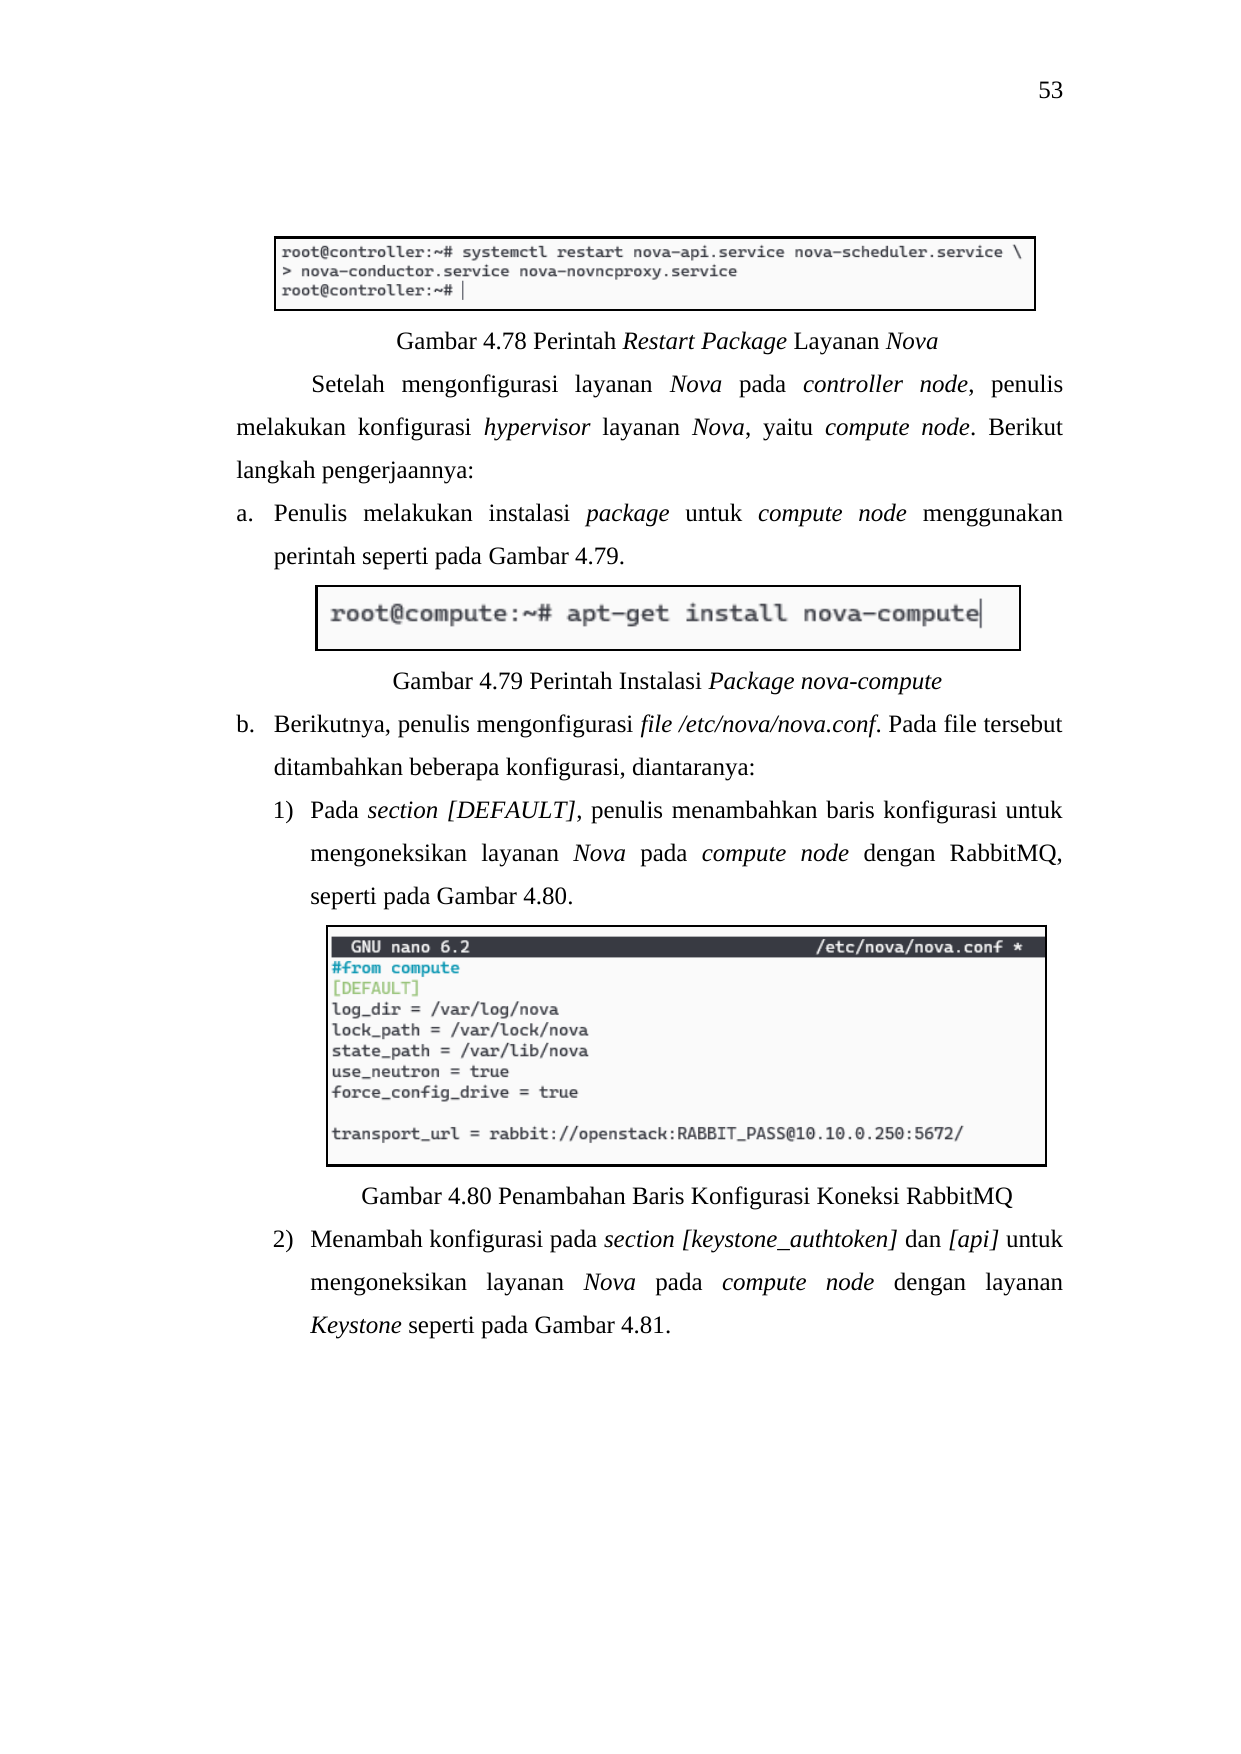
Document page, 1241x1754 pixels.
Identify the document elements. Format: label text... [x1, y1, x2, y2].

picture [318, 587, 1019, 649]
list Berikutnya, penulis mengonfigurasi file /etc/nova/nova.conf. Pada file tersebut ditambahkan beberapa konfigurasi, diantaranya: [236, 709, 1063, 781]
picture [328, 927, 1045, 1164]
text Setelah mengonfigurasi layanan Nova pada controller node, penulis melakukan konfigurasi hypervisor layanan Nova, yaitu compute node. Berikut langkah pengerjaannya: [236, 369, 1063, 484]
picture [276, 239, 1034, 309]
